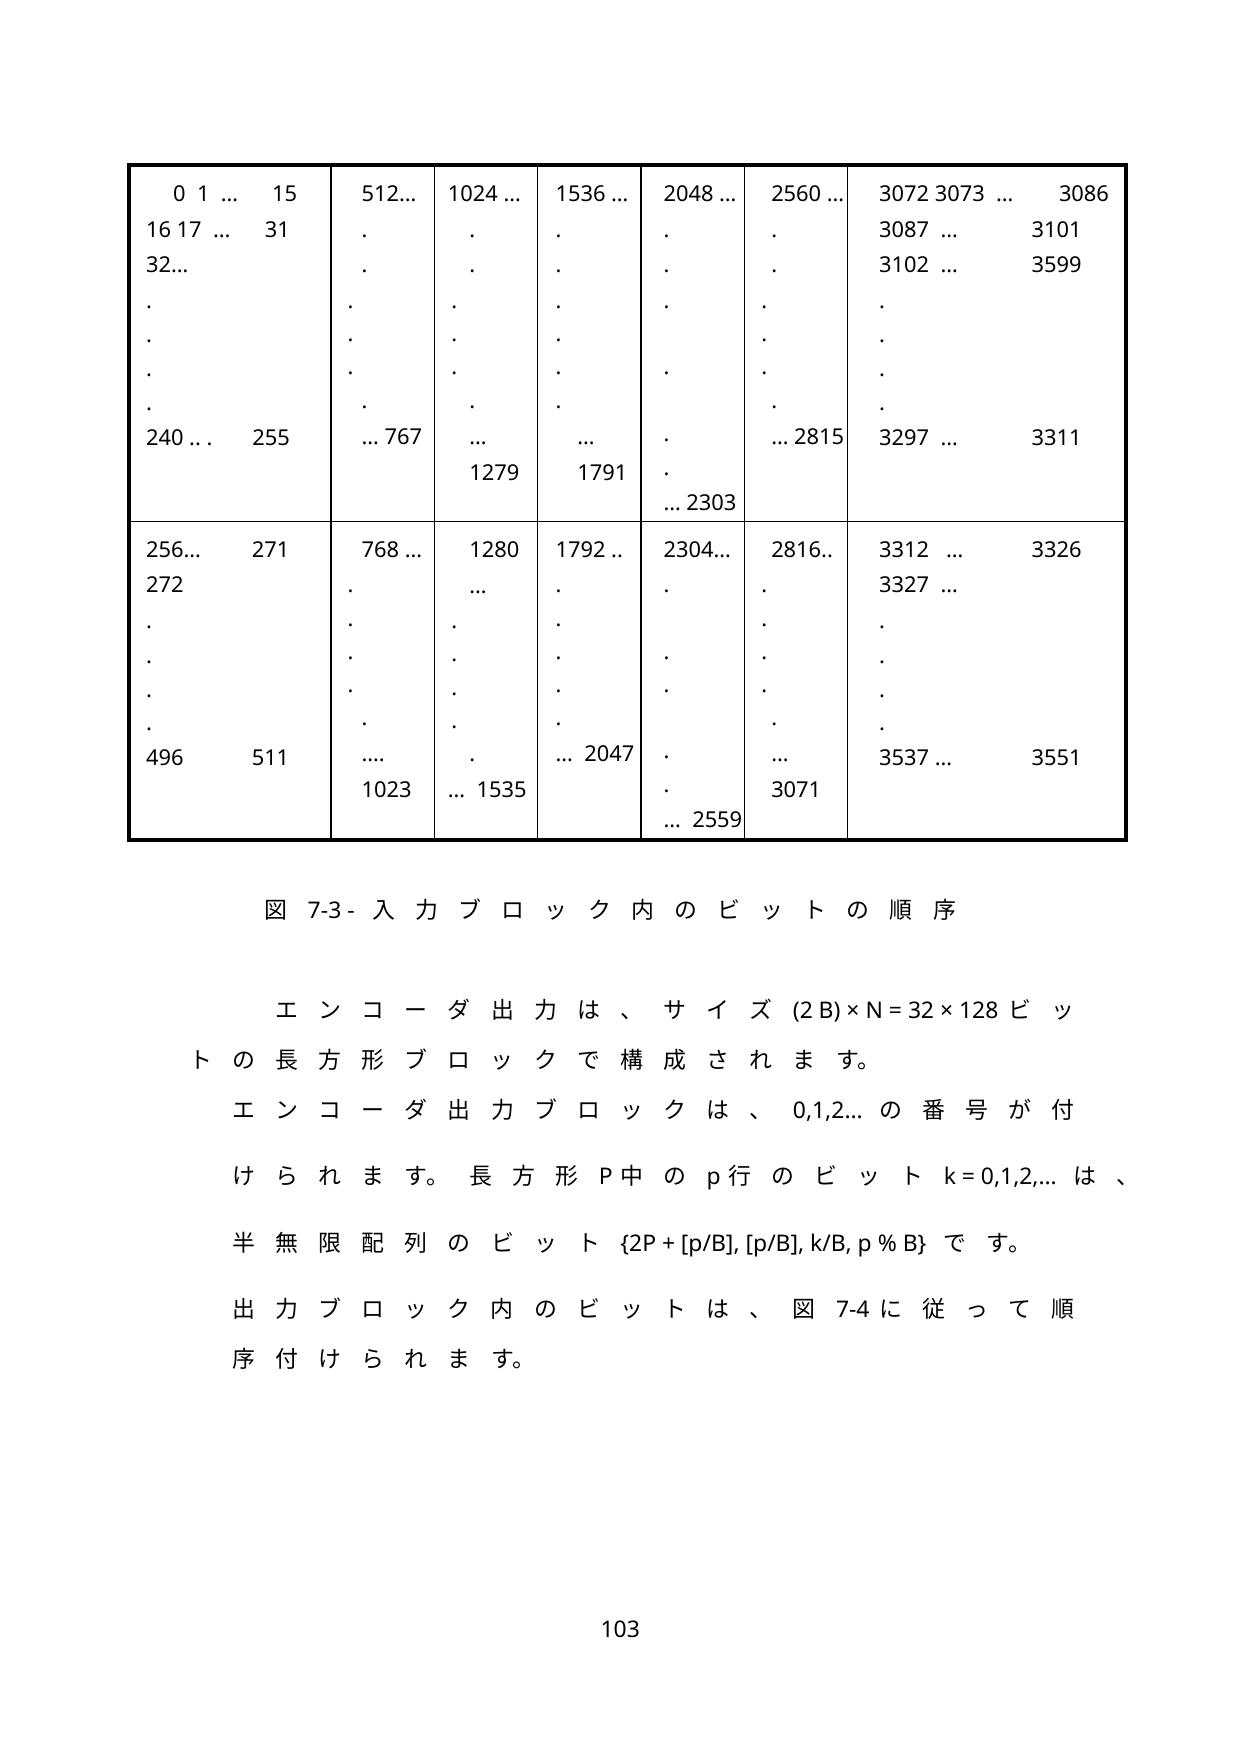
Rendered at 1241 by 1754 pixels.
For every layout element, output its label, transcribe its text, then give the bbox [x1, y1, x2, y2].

table_header 0 1 … 15 16 17 ... 31 32… . . . . 240 .. . 255 [131, 167, 330, 521]
text 図7‑3 - 入力ブロック内のビットの順序 [124, 876, 1116, 942]
table_cell 3312 … 3326 3327 … . . . . 3537 … 3551 [848, 522, 1124, 838]
table_cell 1792 .. . . . . . … 2047 [538, 522, 640, 838]
table_header 512… . . . . . . … 767 [332, 167, 434, 521]
table_cell 2304… . . . . . … 2559 [642, 522, 744, 838]
text エンコーダ出力ブロックは、0,1,2…の番号が付けられます。長方形P中のp行のビットk = 0,1,2,…は、半無限配列のビット{2P + [p/B], [p/B], k/B, p % B}です。 [211, 1075, 1116, 1274]
text エンコーダ出力は、サイズ(2 B) × N = 32 × 128ビットの長方形ブロックで構成されます。 [167, 975, 1116, 1075]
table_header 3072 3073 … 3086 3087 … 3101 3102 … 3599 . . . . 3297 … 3311 [848, 167, 1124, 521]
table_cell 768 … . . . . . …. 1023 [332, 522, 434, 838]
table_cell 256… 271 272 . . . . 496 511 [131, 522, 330, 838]
text 出力ブロック内のビットは、図7-4に従って順序付けられます。 [211, 1274, 1116, 1374]
table_header 1536 … . . . . . . … 1791 [538, 167, 640, 521]
table_header 2048 … . . . . . . … 2303 [642, 167, 744, 521]
table_cell 1280 … . . . . . … 1535 [435, 522, 537, 838]
table_cell 2816.. . . . . . … 3071 [745, 522, 847, 838]
table_header 1024 … . . . . . . … 1279 [435, 167, 537, 521]
table_header 2560 … . . . . . . … 2815 [745, 167, 847, 521]
